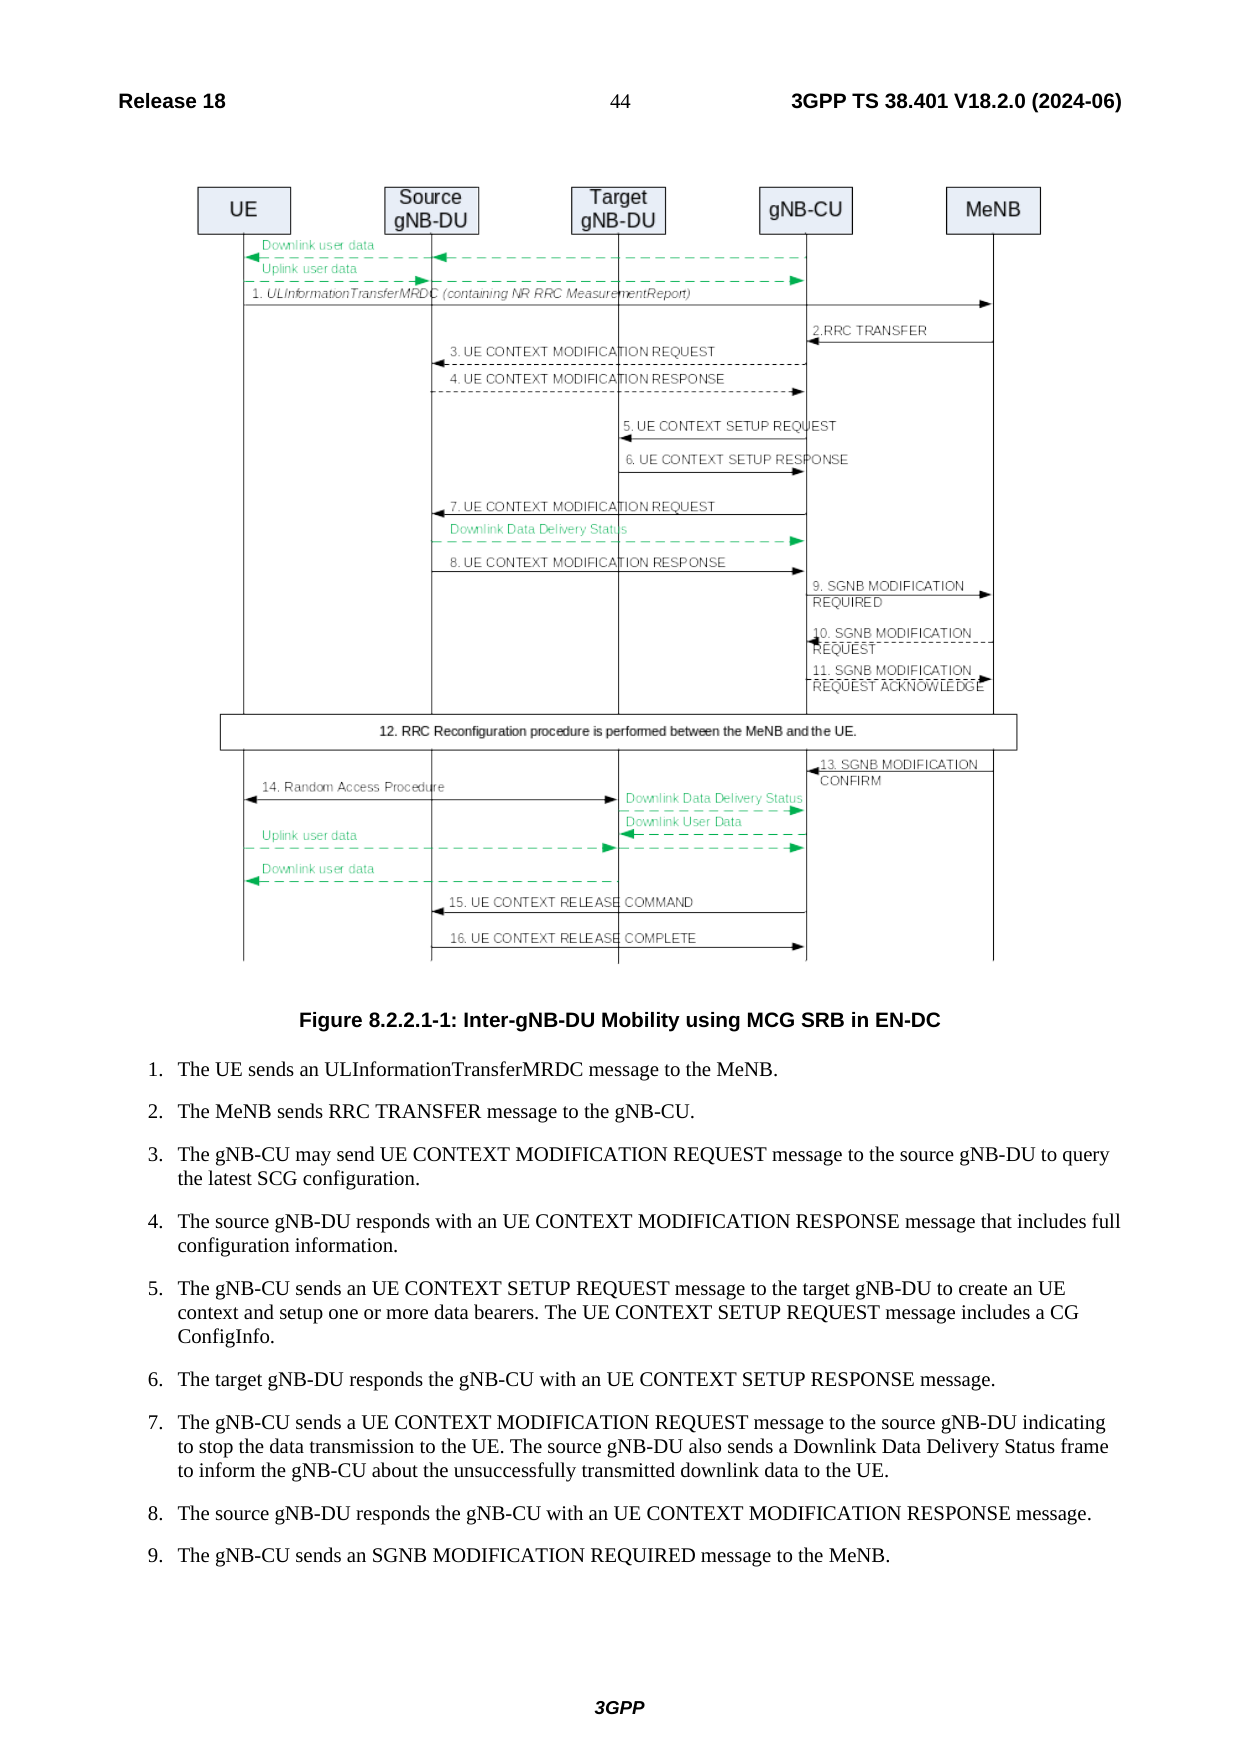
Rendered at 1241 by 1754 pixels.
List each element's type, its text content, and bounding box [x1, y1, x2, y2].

text 5. The gNB-CU sends an UE CONTEXT SETUP REQUEST message to the target gNB-DU to create an UE context and setup one or more data bearers. The UE CONTEXT SETUP REQUEST message includes a CG ConfigInfo. [148, 1276, 1122, 1348]
text 9. The gNB-CU sends an SGNB MODIFICATION REQUIRED message to the MeNB. [148, 1543, 1122, 1567]
text 6. The target gNB-DU responds the gNB-CU with an UE CONTEXT SETUP RESPONSE message. [148, 1367, 1122, 1391]
text 2. The MeNB sends RRC TRANSFER message to the gNB-CU. [148, 1099, 1122, 1123]
text Figure 8.2.2.1-1: Inter-gNB-DU Mobility using MCG SRB in EN-DC [118, 1007, 1122, 1031]
text 7. The gNB-CU sends a UE CONTEXT MODIFICATION REQUEST message to the source gNB-DU indicating to stop the data transmission to the UE. The source gNB-DU also sends a Downlink Data Delivery Status frame to inform the gNB-CU about the unsuccessfully transmitted downlink data to the UE. [148, 1409, 1122, 1482]
text 3. The gNB-CU may send UE CONTEXT MODIFICATION REQUEST message to the source gNB-DU to query the latest SCG configuration. [148, 1142, 1122, 1190]
text 4. The source gNB-DU responds with an UE CONTEXT MODIFICATION RESPONSE message that includes full configuration information. [148, 1209, 1122, 1257]
text 8. The source gNB-DU responds the gNB-CU with an UE CONTEXT MODIFICATION RESPONSE message. [148, 1501, 1122, 1524]
text 1. The UE sends an ULInformationTransferMRDC message to the MeNB. [148, 1056, 1122, 1081]
